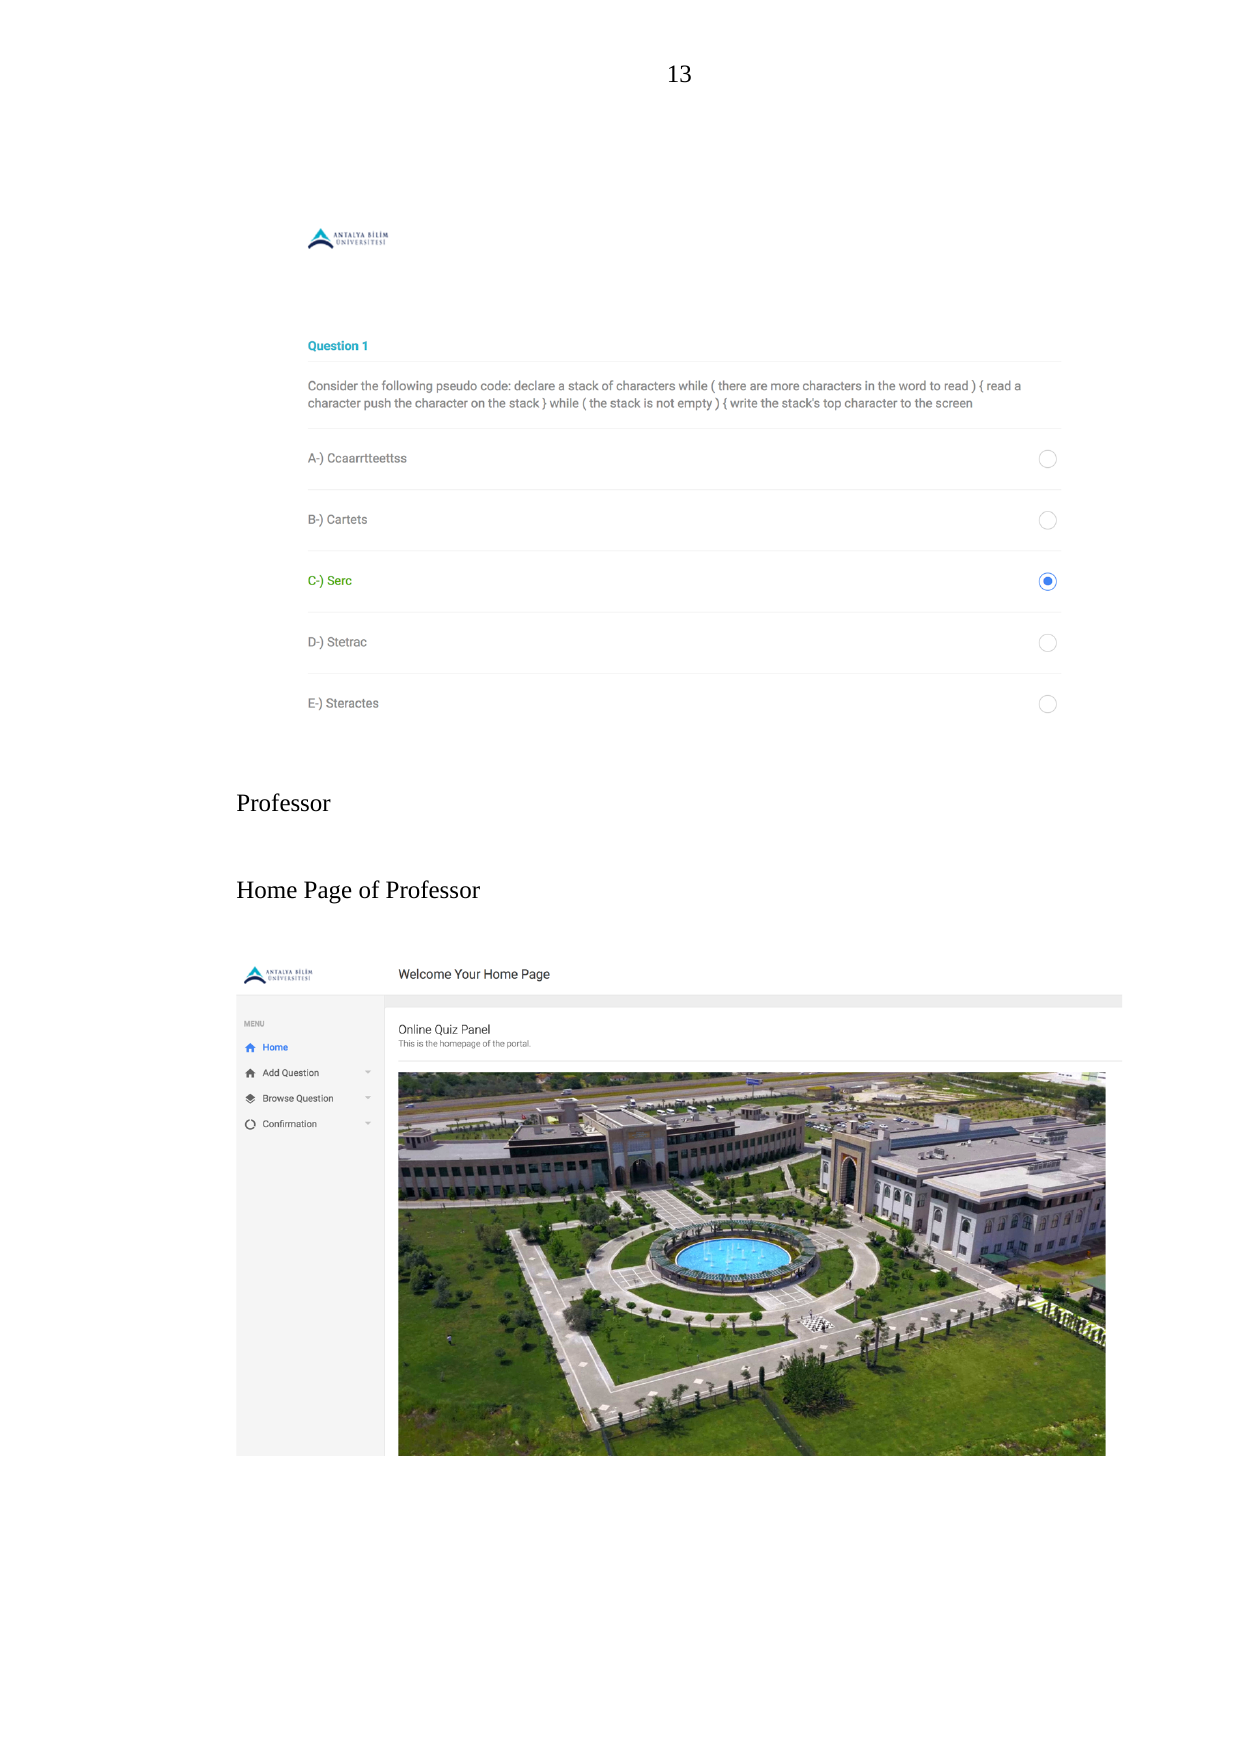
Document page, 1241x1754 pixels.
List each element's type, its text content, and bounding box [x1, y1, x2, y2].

text Professor [236, 788, 1122, 817]
picture [236, 177, 1121, 731]
text Home Page of Professor [236, 875, 1122, 903]
picture [236, 961, 1123, 1456]
